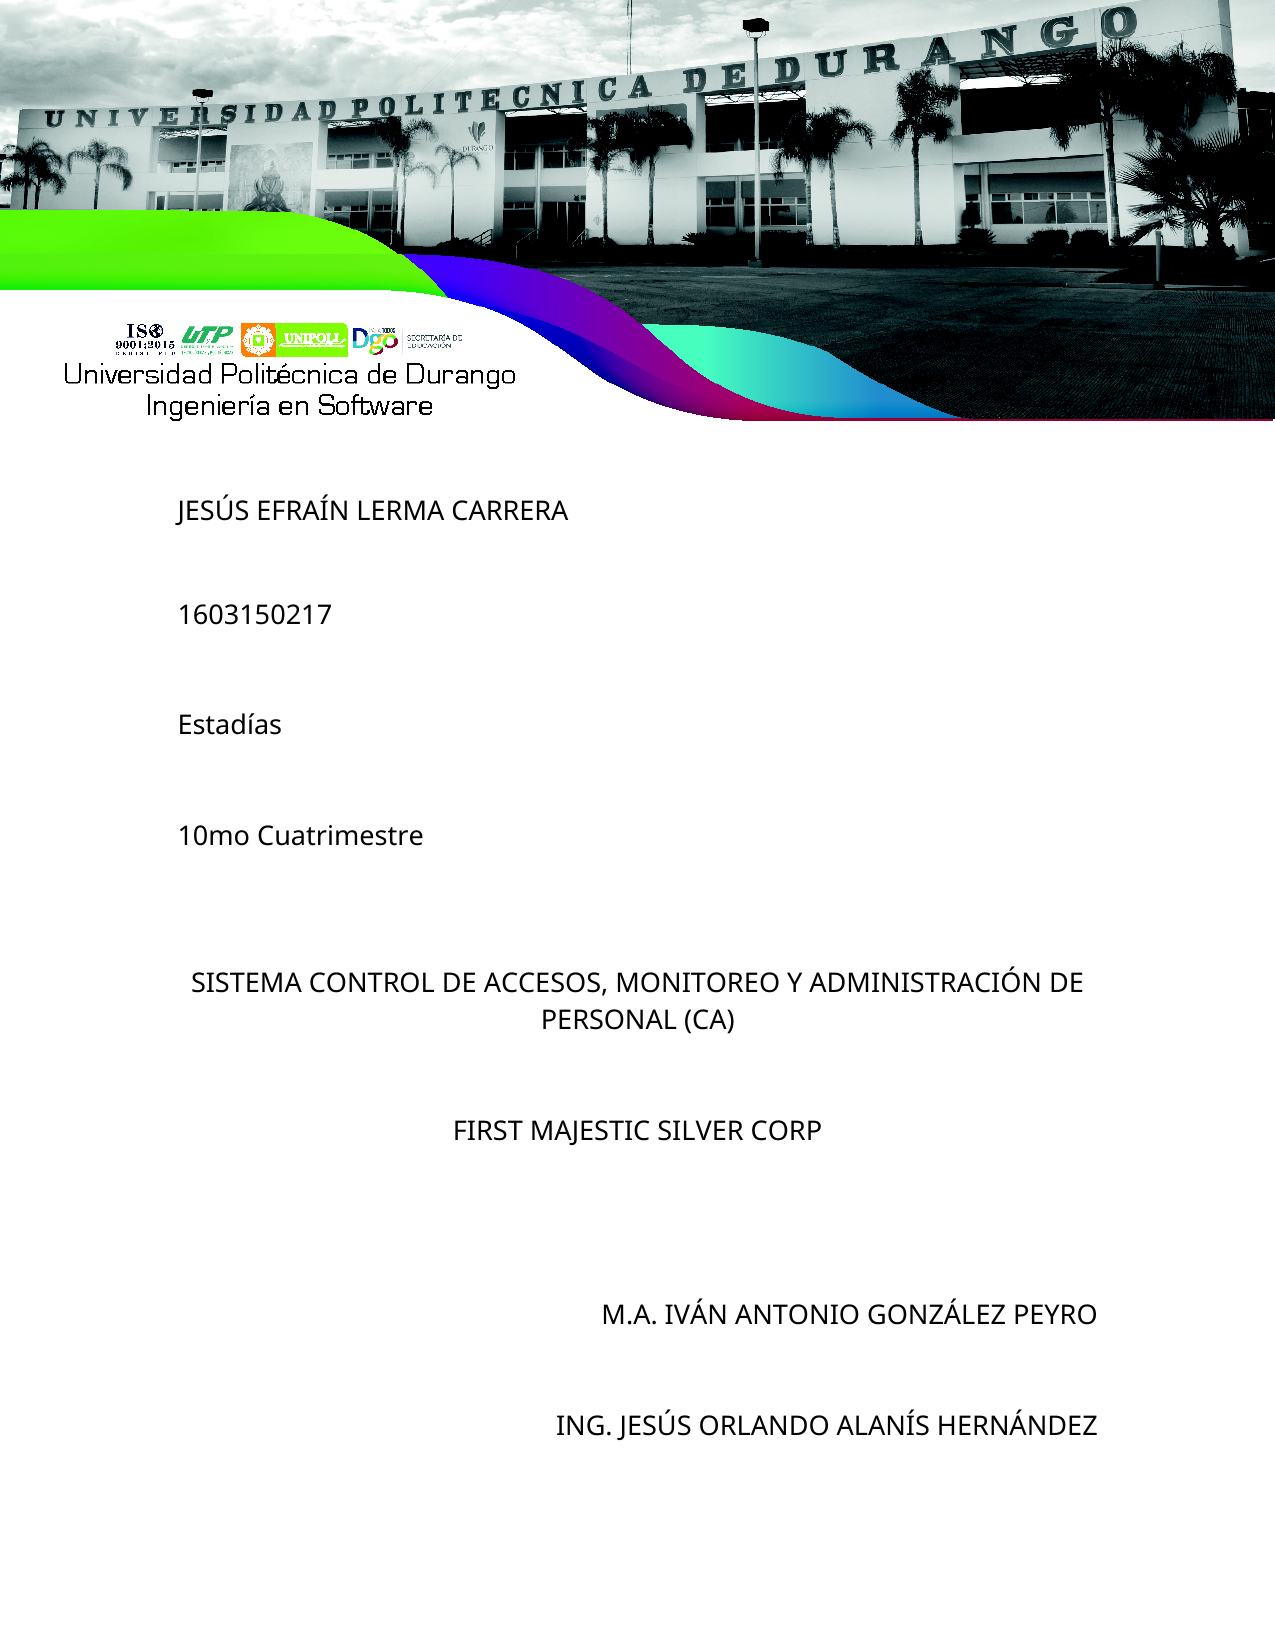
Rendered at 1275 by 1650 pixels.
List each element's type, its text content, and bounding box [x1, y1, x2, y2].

text ING. JESÚS ORLANDO ALANÍS HERNÁNDEZ [177, 1406, 1098, 1443]
text JESÚS EFRAÍN LERMA CARRERA [177, 491, 1098, 528]
text M.A. IVÁN ANTONIO GONZÁLEZ PEYRO [177, 1296, 1098, 1333]
text FIRST MAJESTIC SILVER CORP [177, 1111, 1098, 1148]
text SISTEMA CONTROL DE ACCESOS, MONITOREO Y ADMINISTRACIÓN DE PERSONAL (CA) [177, 964, 1098, 1038]
text 1603150217 [177, 595, 1098, 632]
text Estadías [177, 706, 1098, 743]
picture [0, 0, 1275, 461]
text 10mo Cuatrimestre [177, 816, 1098, 853]
